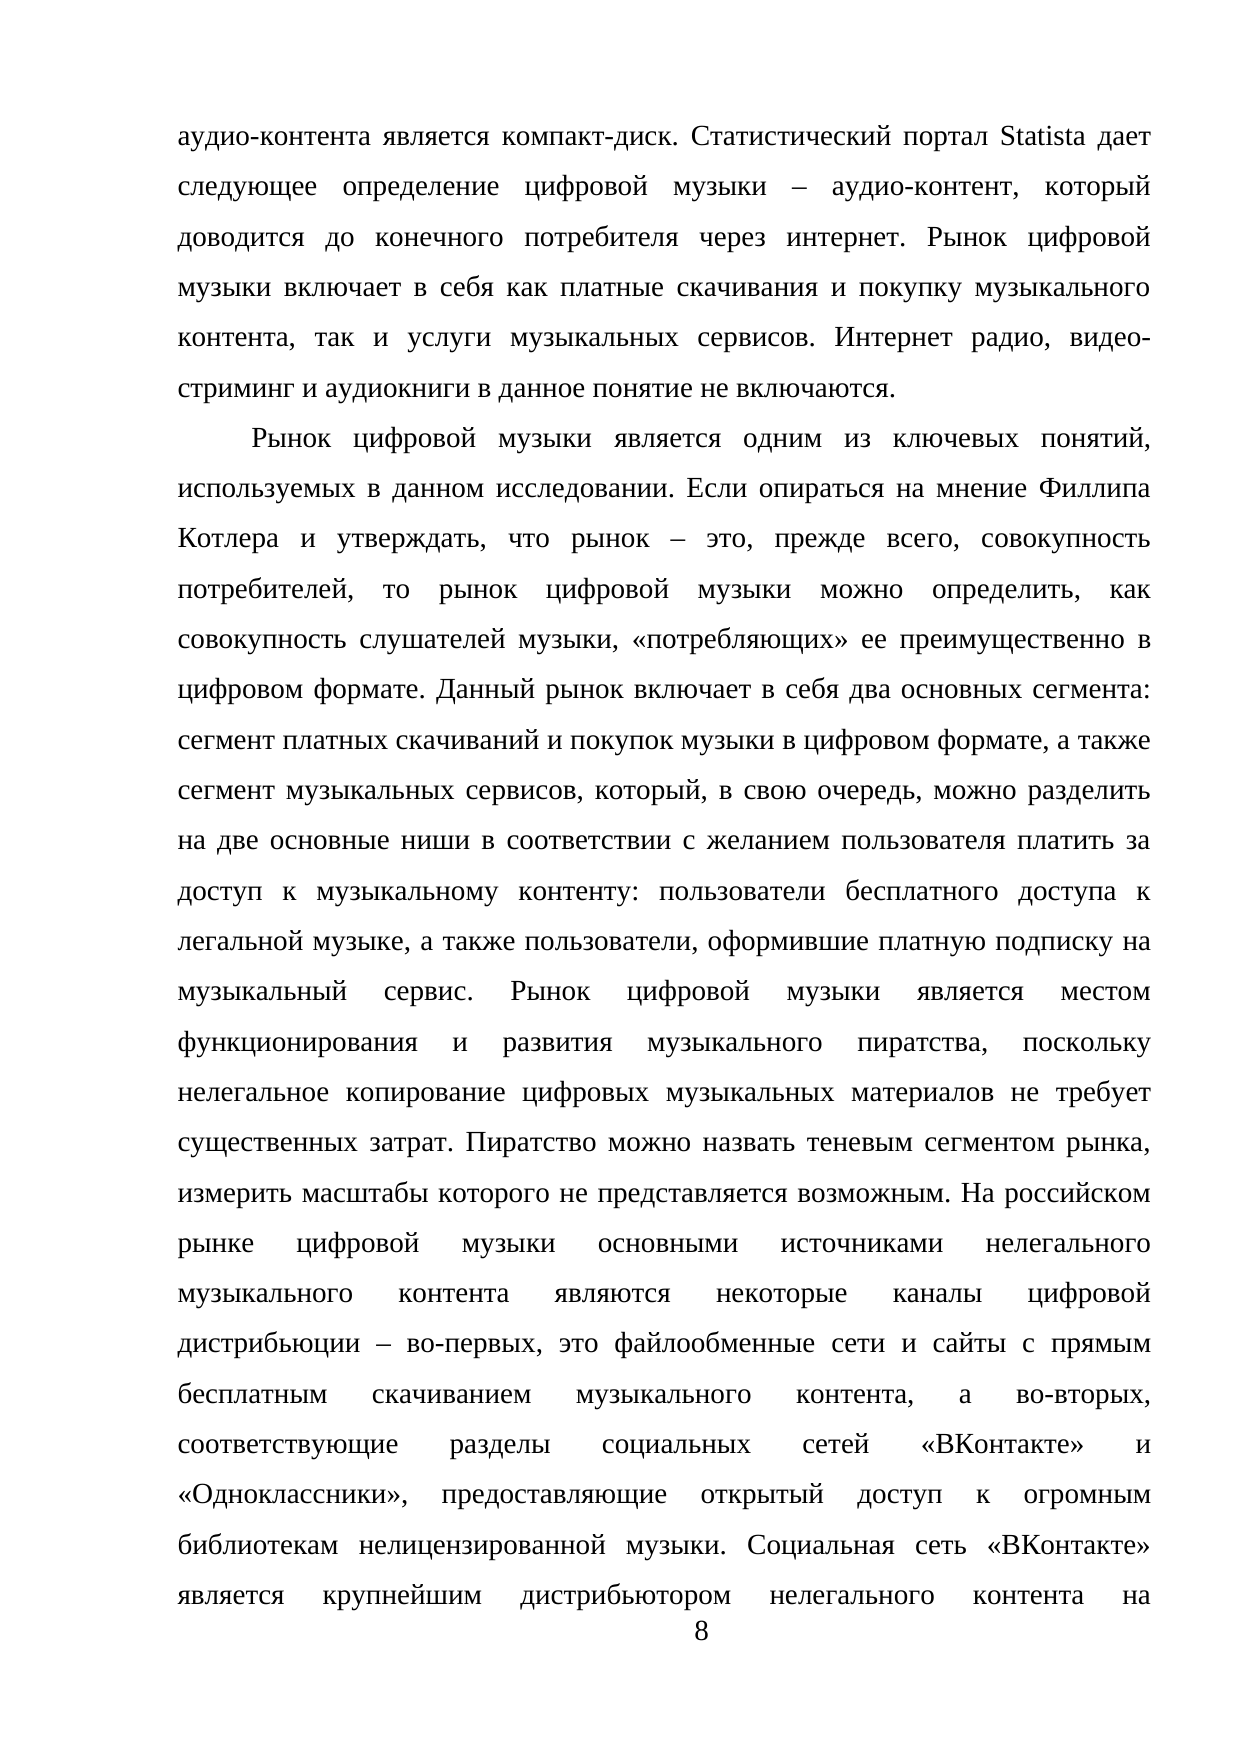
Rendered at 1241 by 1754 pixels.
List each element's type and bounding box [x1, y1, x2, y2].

text [177, 420, 1152, 1611]
text [177, 118, 1152, 403]
